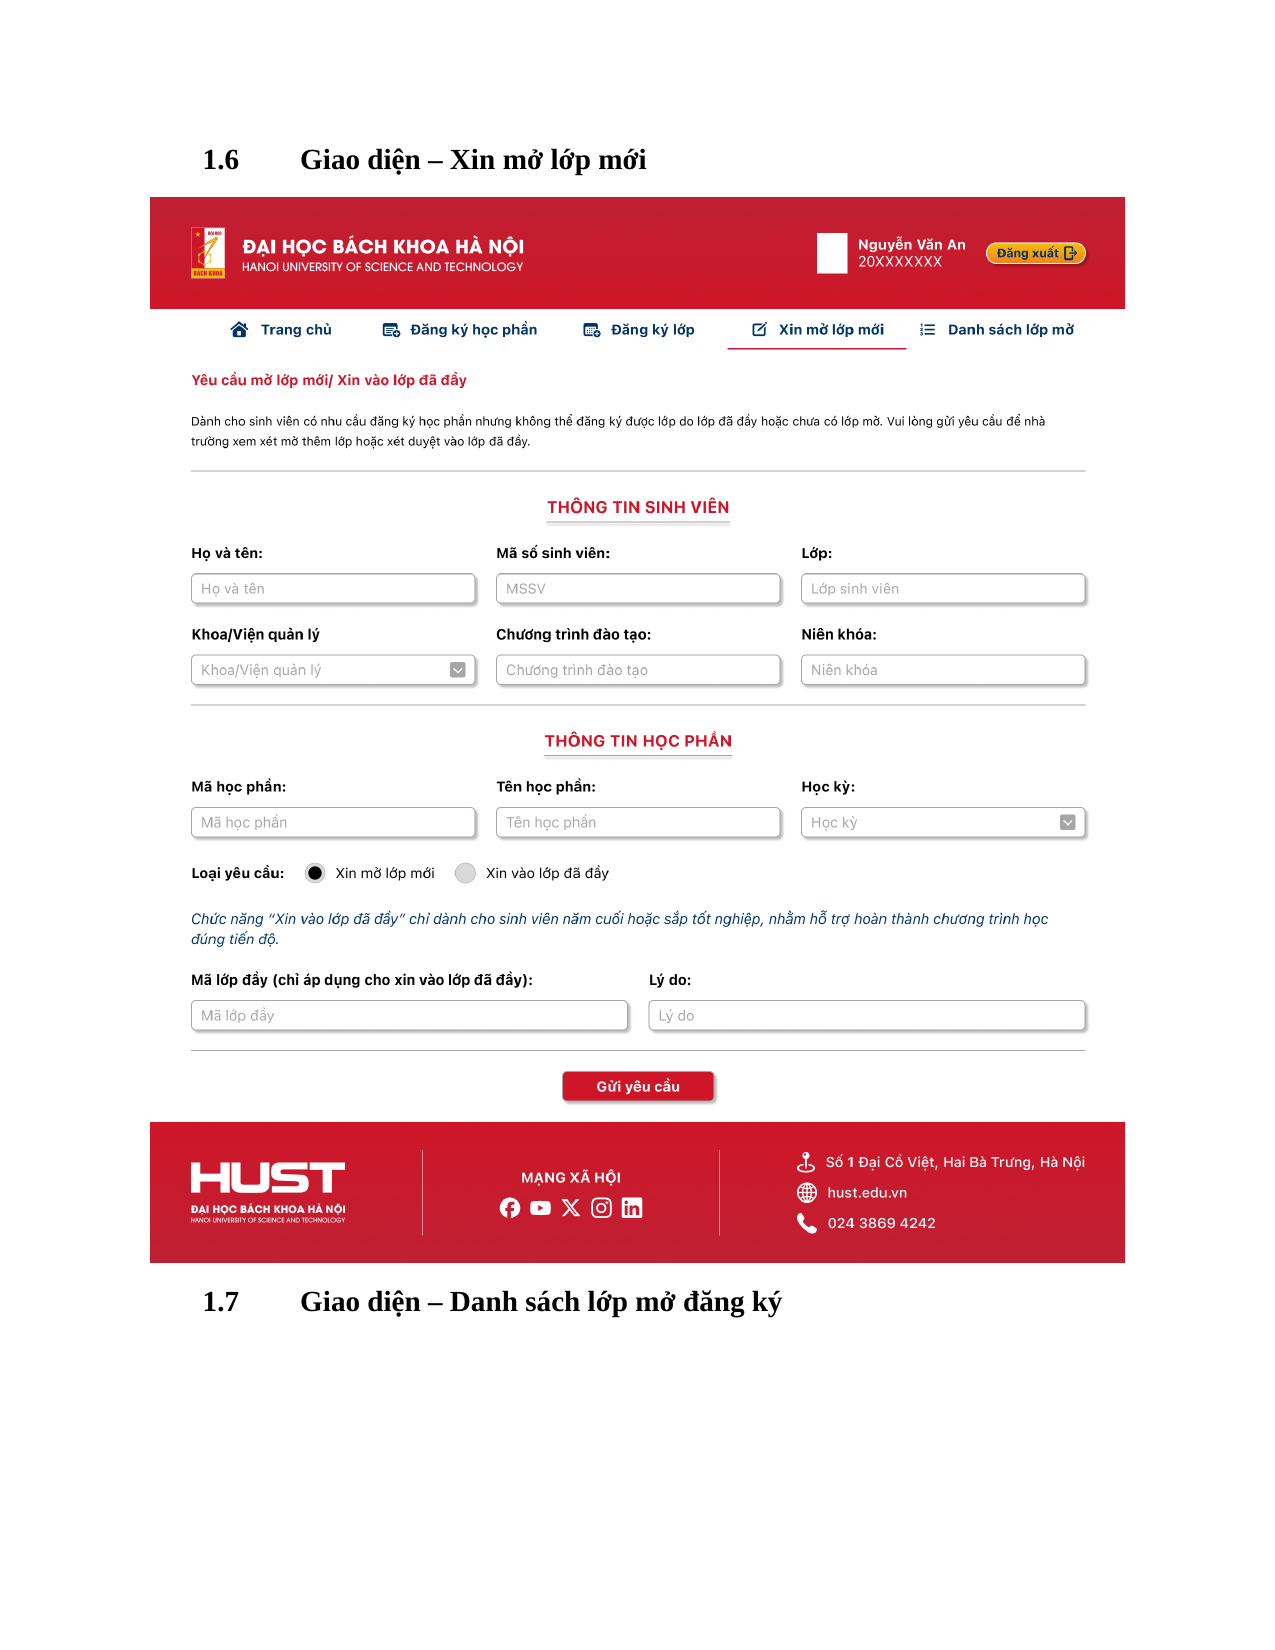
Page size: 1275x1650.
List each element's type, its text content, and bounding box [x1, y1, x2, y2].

subtitle Giao diện – Xin mở lớp mới [165, 142, 1125, 176]
picture [150, 197, 1125, 1263]
subtitle Giao diện – Danh sách lớp mở đăng ký [165, 1284, 1125, 1318]
